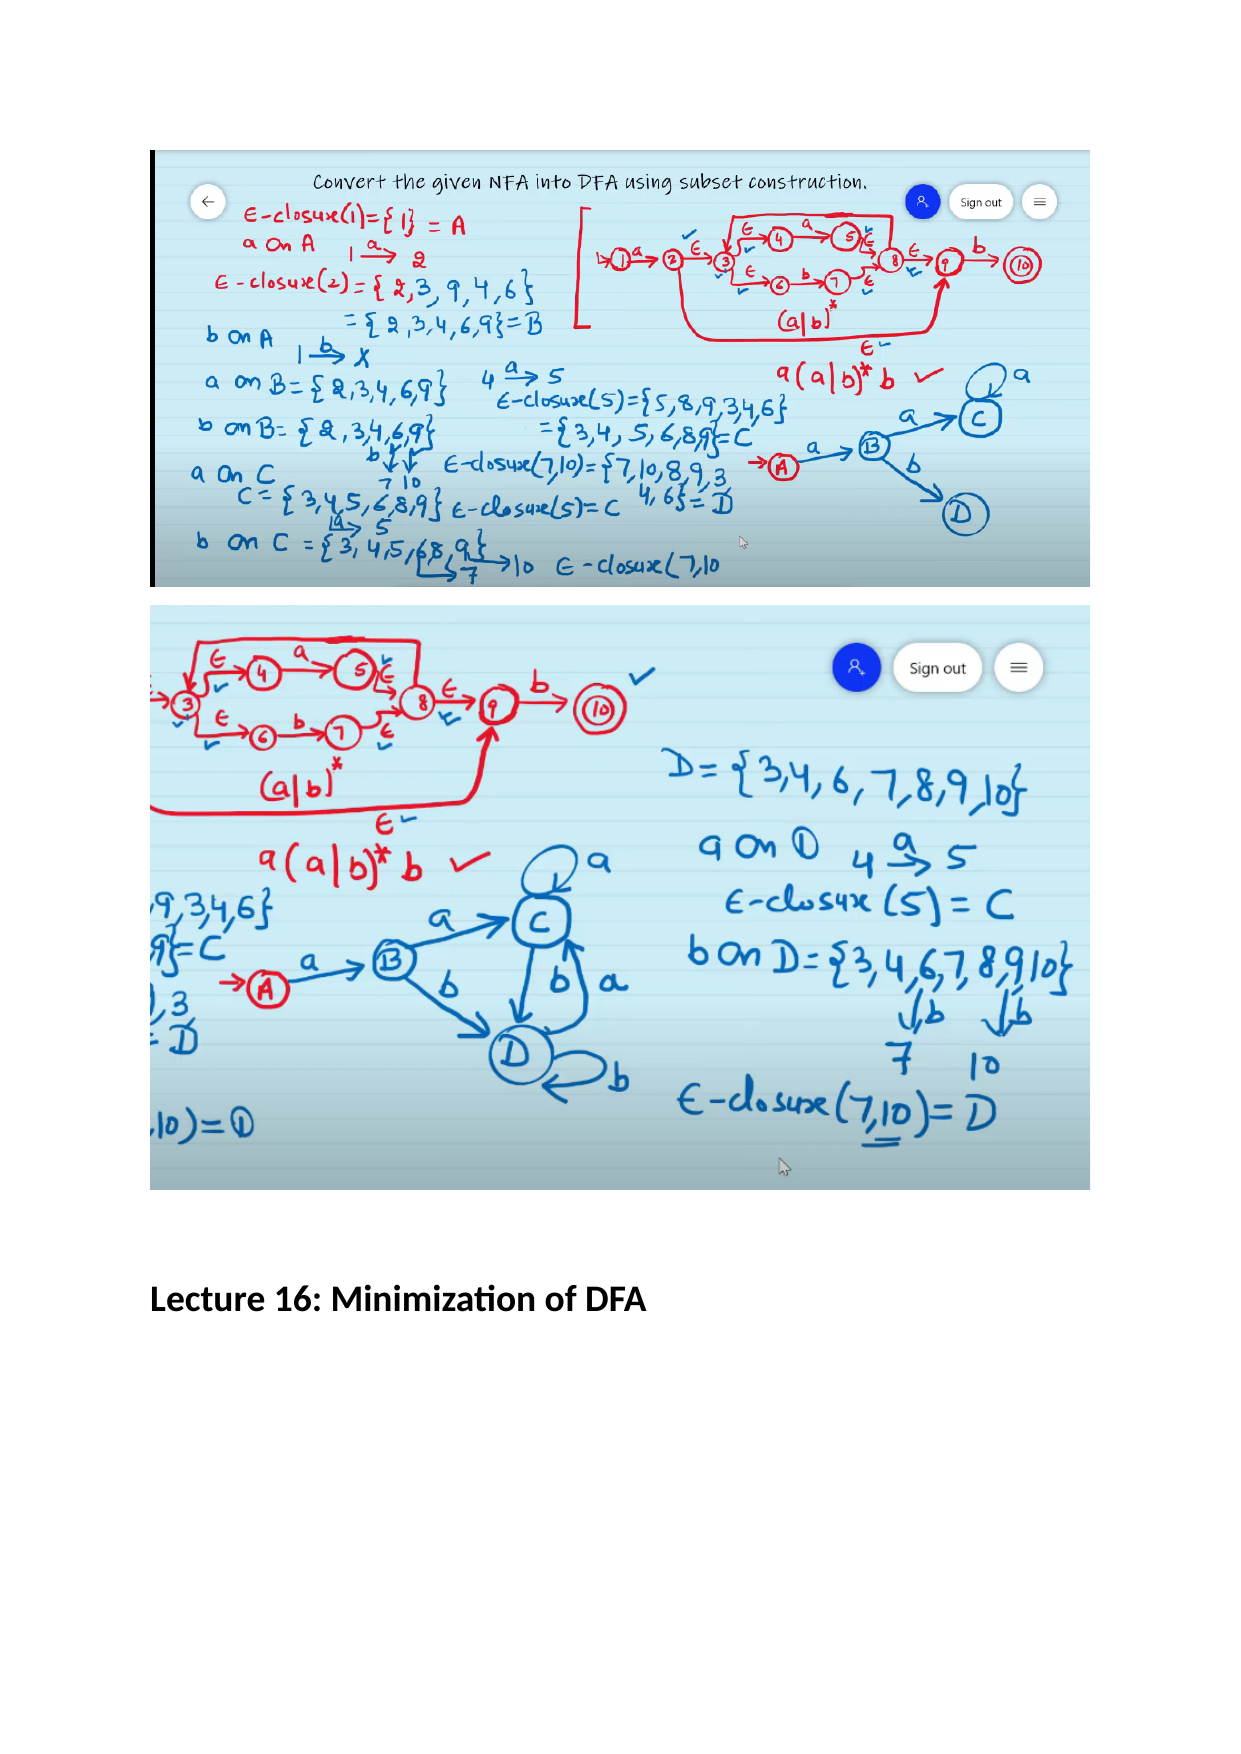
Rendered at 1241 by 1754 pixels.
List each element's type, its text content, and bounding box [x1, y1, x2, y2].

picture [150, 605, 1091, 1190]
picture [150, 150, 1091, 587]
text Lecture 16: Minimization of DFA [150, 1274, 1090, 1320]
